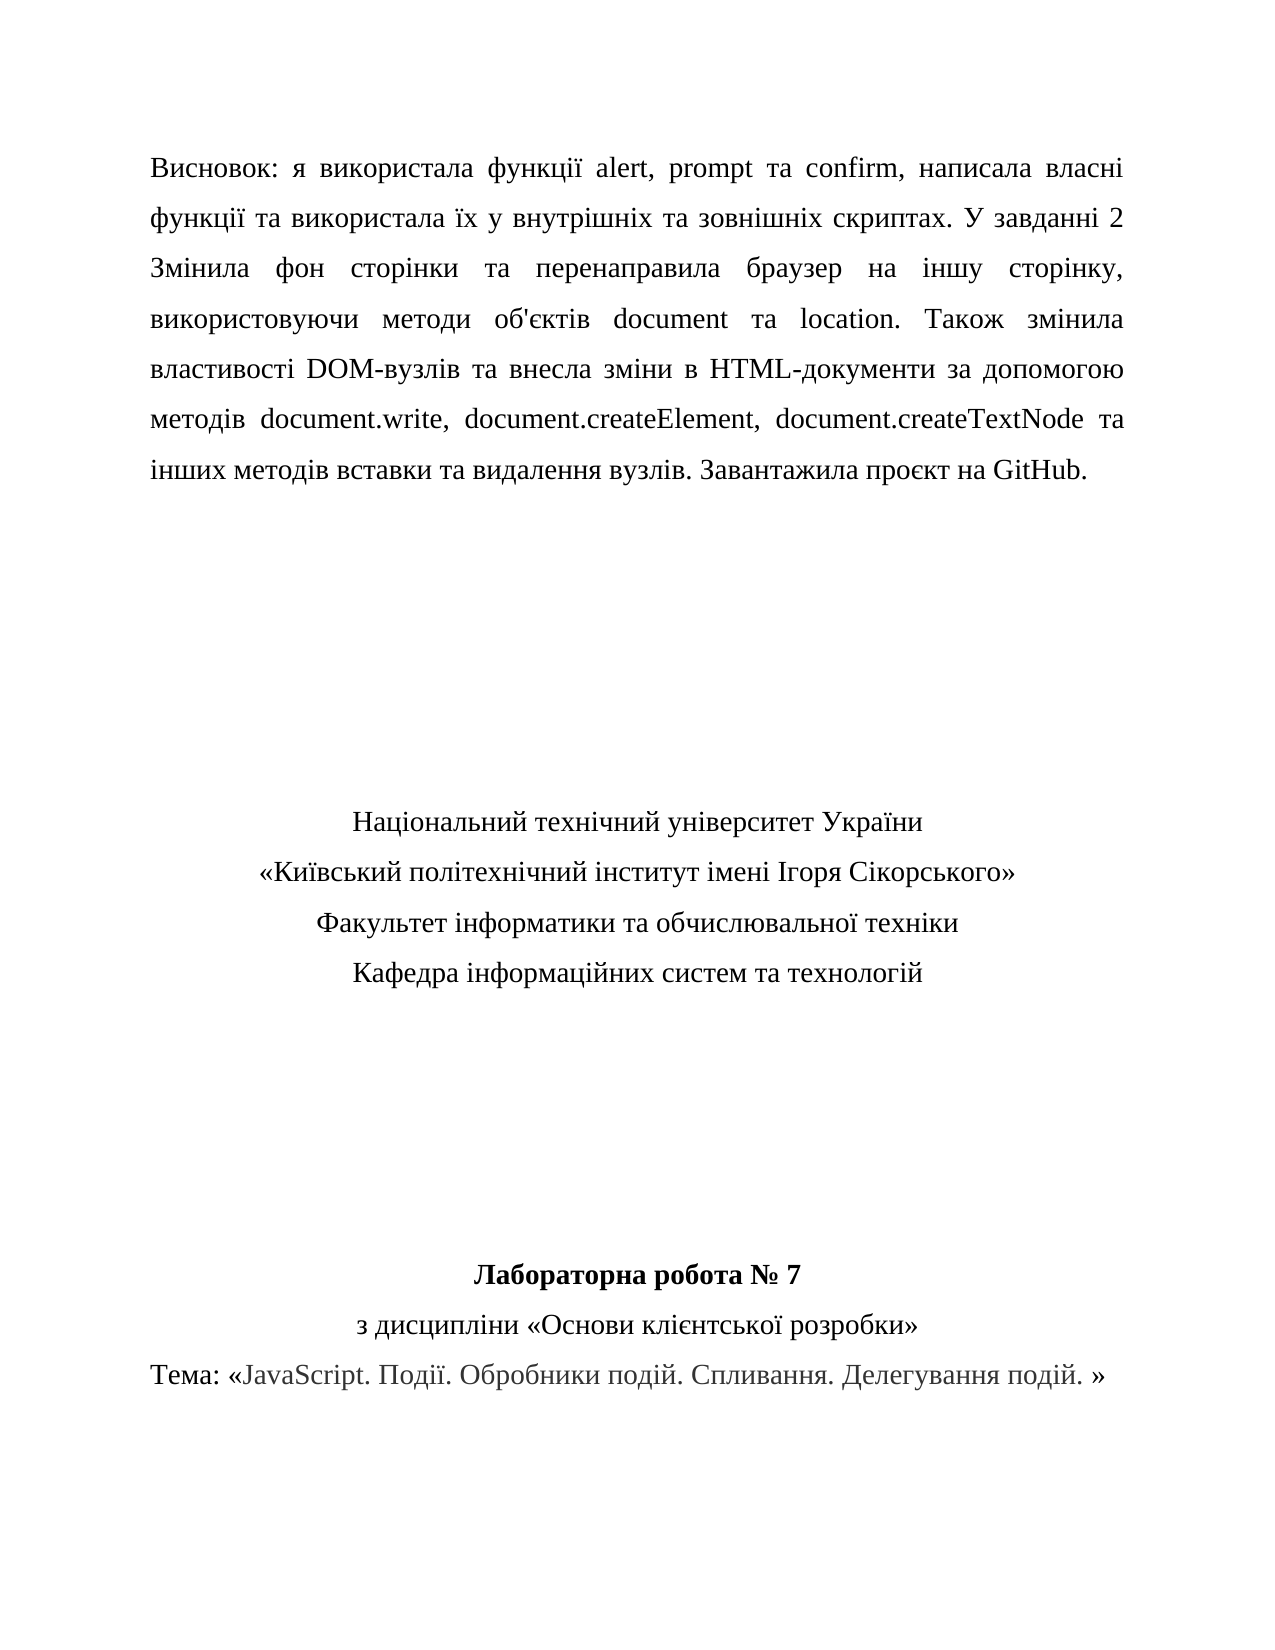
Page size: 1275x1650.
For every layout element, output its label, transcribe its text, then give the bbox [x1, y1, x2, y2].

text «Київський політехнічний інститут імені Ігоря Сікорського» [150, 854, 1125, 888]
text з дисципліни «Основи клієнтської розробки» [150, 1307, 1125, 1341]
text Національний технічний університет України [150, 804, 1125, 838]
text Факультет інформатики та обчислювальної техніки [150, 905, 1125, 938]
text Лабораторна робота № 7 [150, 1257, 1125, 1290]
text Тема: «JavaScript. Події. Обробники подій. Спливання. Делегування подій. » [150, 1357, 1125, 1391]
list Висновок: я використала функції alert, prompt та confirm, написала власні функції та використала їх у внутрішніх та зовнішніх скриптах. У завданні 2 Змінила фон сторінки та перенаправила браузер на іншу сторінку, використовуючи методи об'єктів document та location. Також змінила властивості DOM-вузлів та внесла зміни в HTML-документи за допомогою методів document.write, document.createElement, document.createTextNode та інших методів вставки та видалення вузлів. Завантажила проєкт на GitHub. [150, 150, 1125, 485]
text Кафедра інформаційних систем та технологій [150, 955, 1125, 988]
